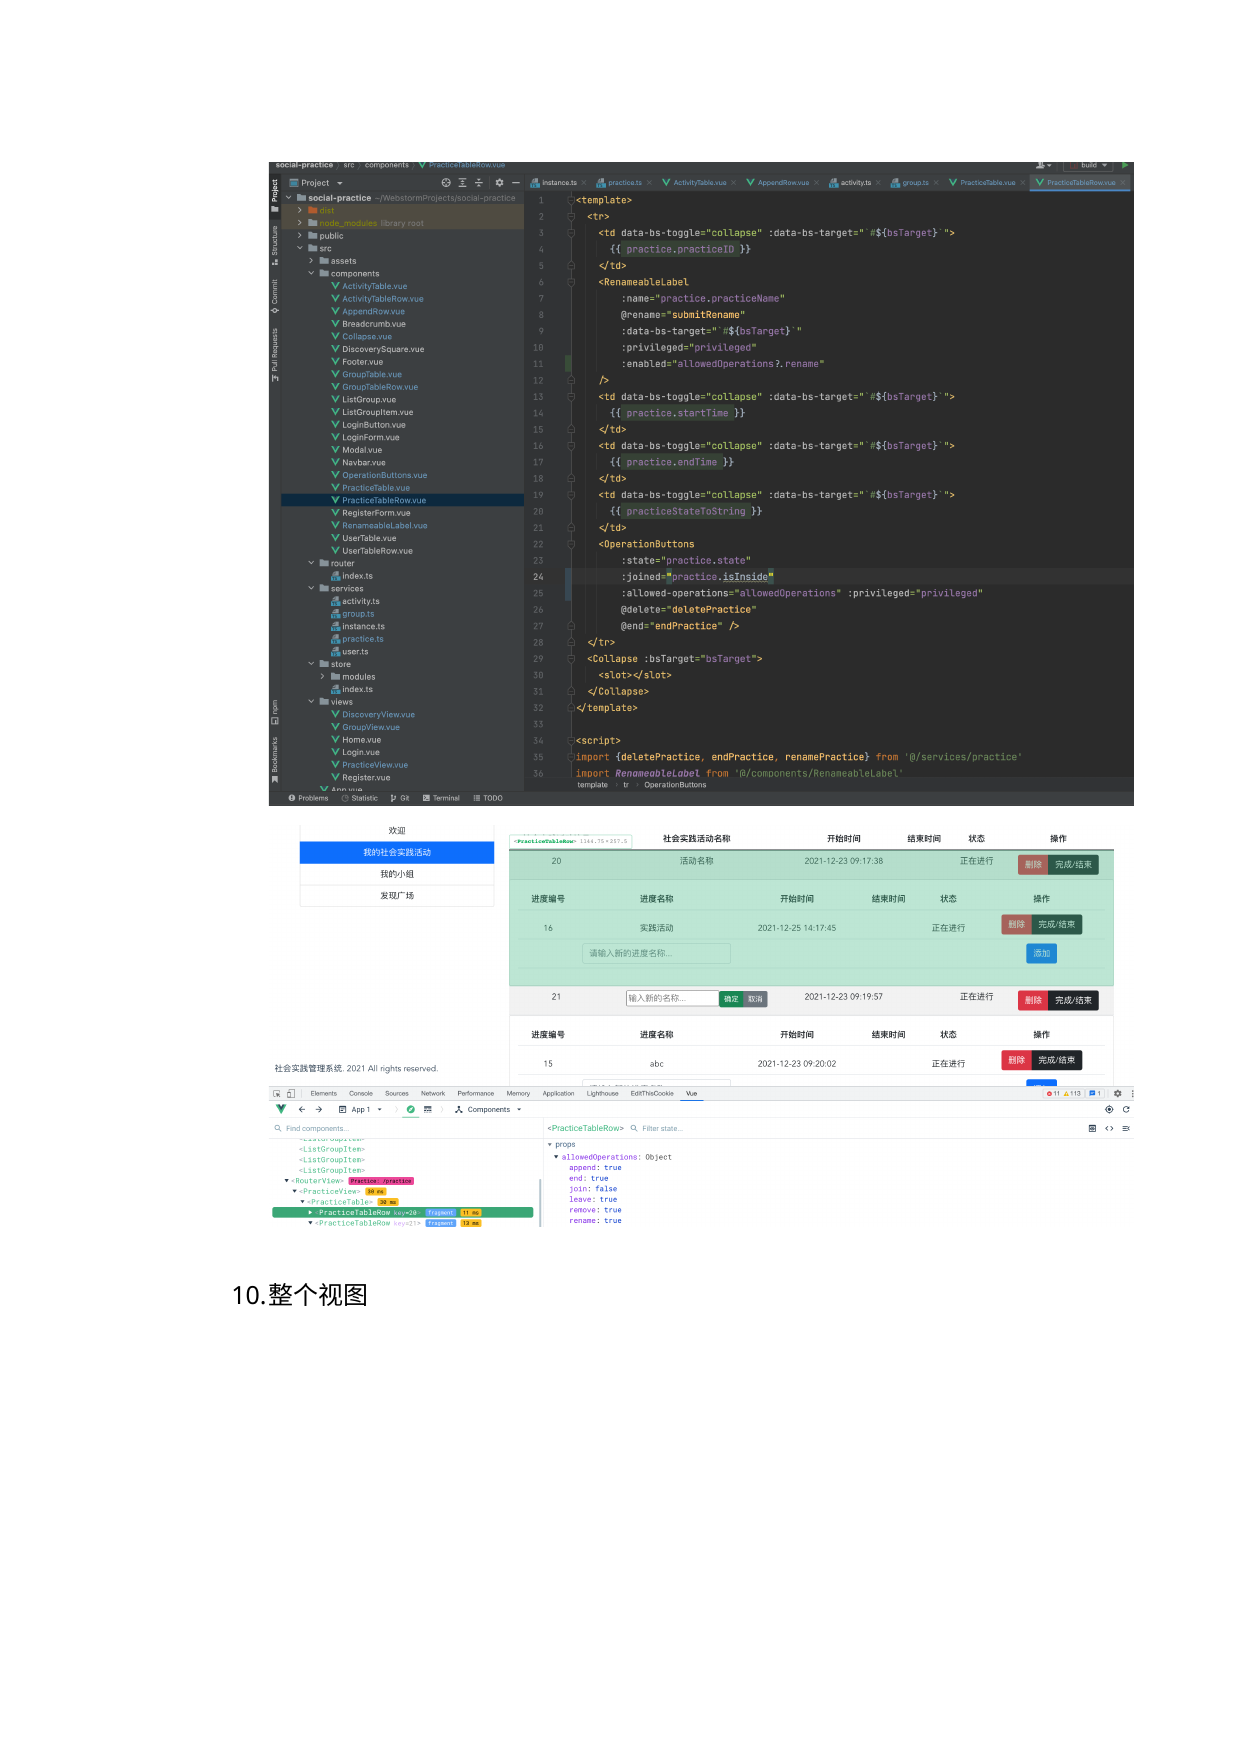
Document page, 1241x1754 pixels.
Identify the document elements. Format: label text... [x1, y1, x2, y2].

list 整个视图 [231, 1261, 1053, 1326]
picture [268, 162, 1134, 806]
picture [268, 825, 1134, 1227]
